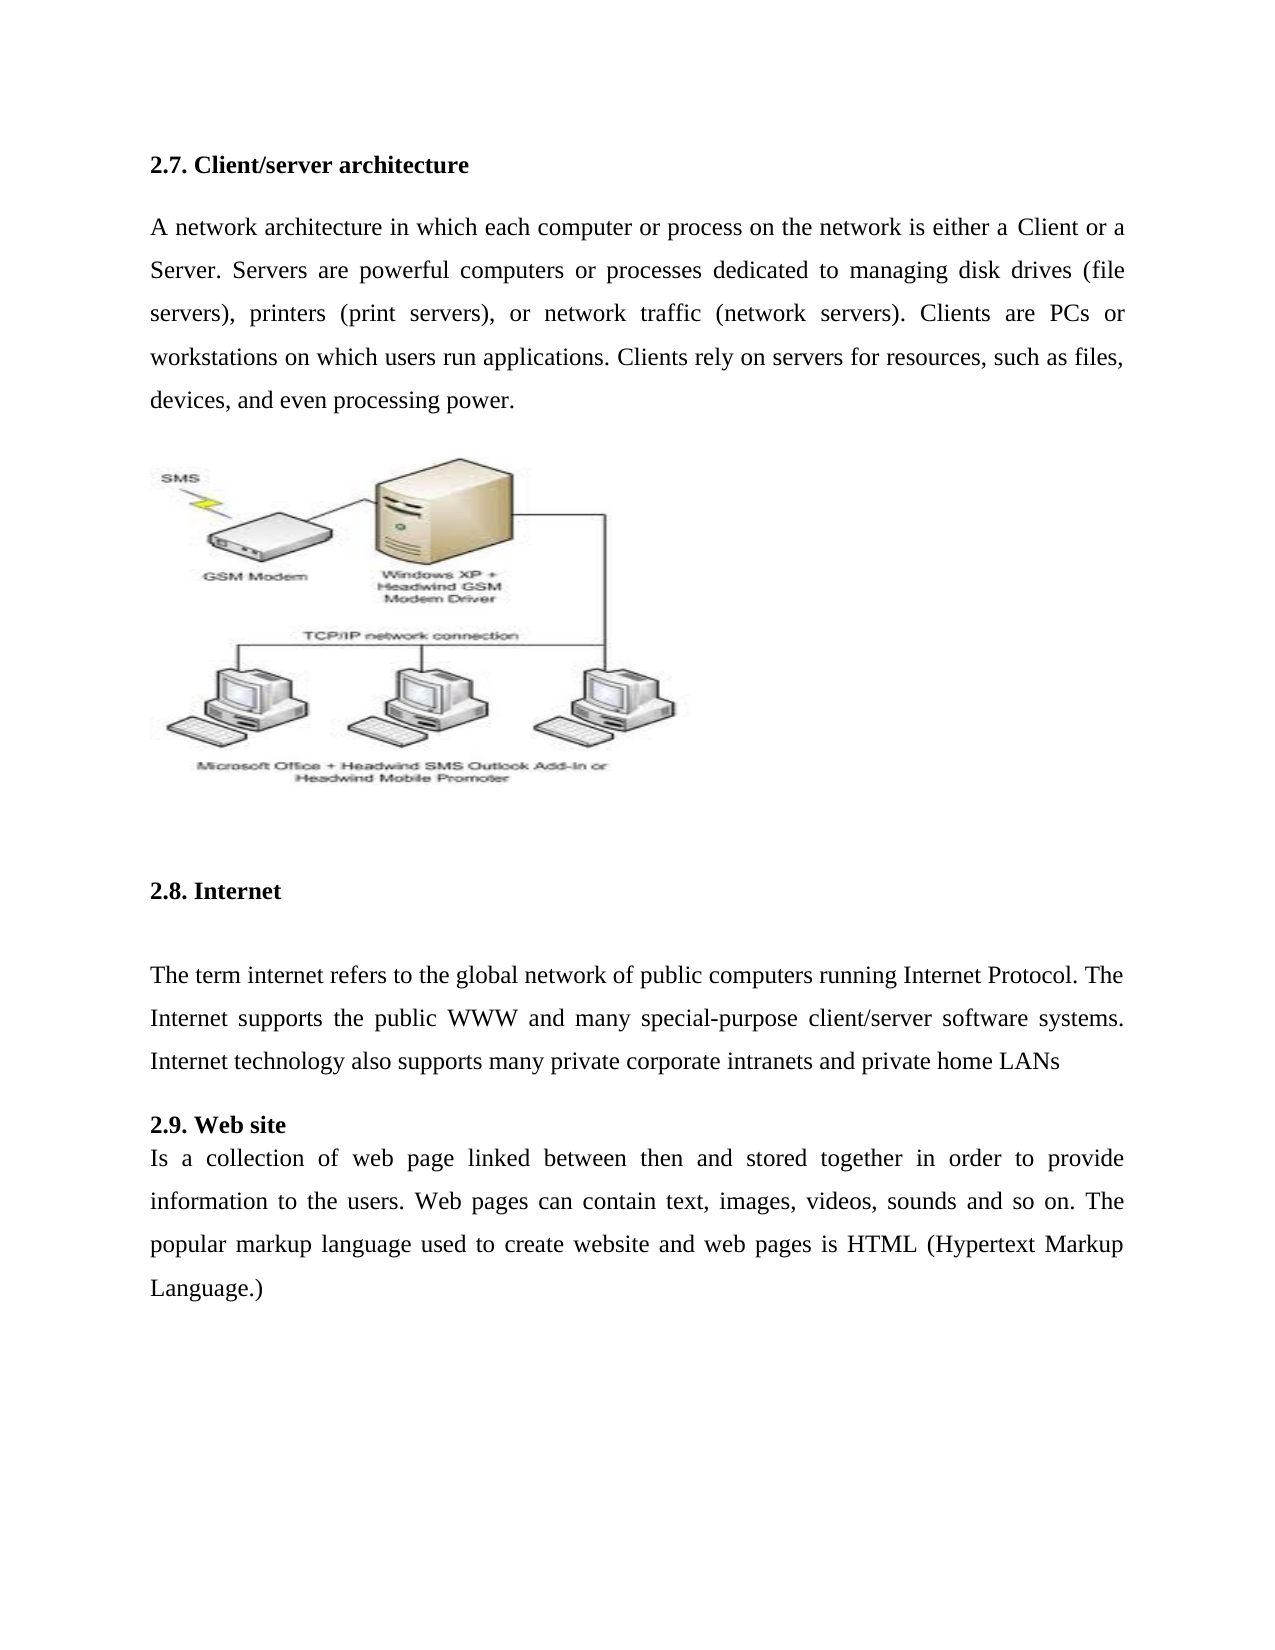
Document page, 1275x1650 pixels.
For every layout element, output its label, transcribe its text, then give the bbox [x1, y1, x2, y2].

text A network architecture in which each computer or process on the network is either a Client or a Server. Servers are powerful computers or processes dedicated to managing disk drives (file servers), printers (print servers), or network traffic (network servers). Clients are PCs or workstations on which users run applications. Clients rely on servers for resources, such as files, devices, and even processing power. [150, 212, 1125, 413]
text Is a collection of web page linked between then and stored together in order to provide information to the users. Web pages can contain text, images, videos, sounds and so on. The popular markup language used to create website and web pages is HTML (Hypertext Markup Language.) [150, 1143, 1125, 1301]
subtitle 2.9. Web site [150, 1110, 1125, 1139]
subtitle 2.8. Internet [150, 876, 1125, 905]
subtitle 2.7. Client/server architecture [150, 150, 1125, 179]
text The term internet refers to the global network of public computers running Internet Protocol. The Internet supports the public WWW and many special-purpose client/server software systems. Internet technology also supports many private corporate intranets and private home LANs [150, 960, 1125, 1075]
picture [150, 457, 690, 788]
